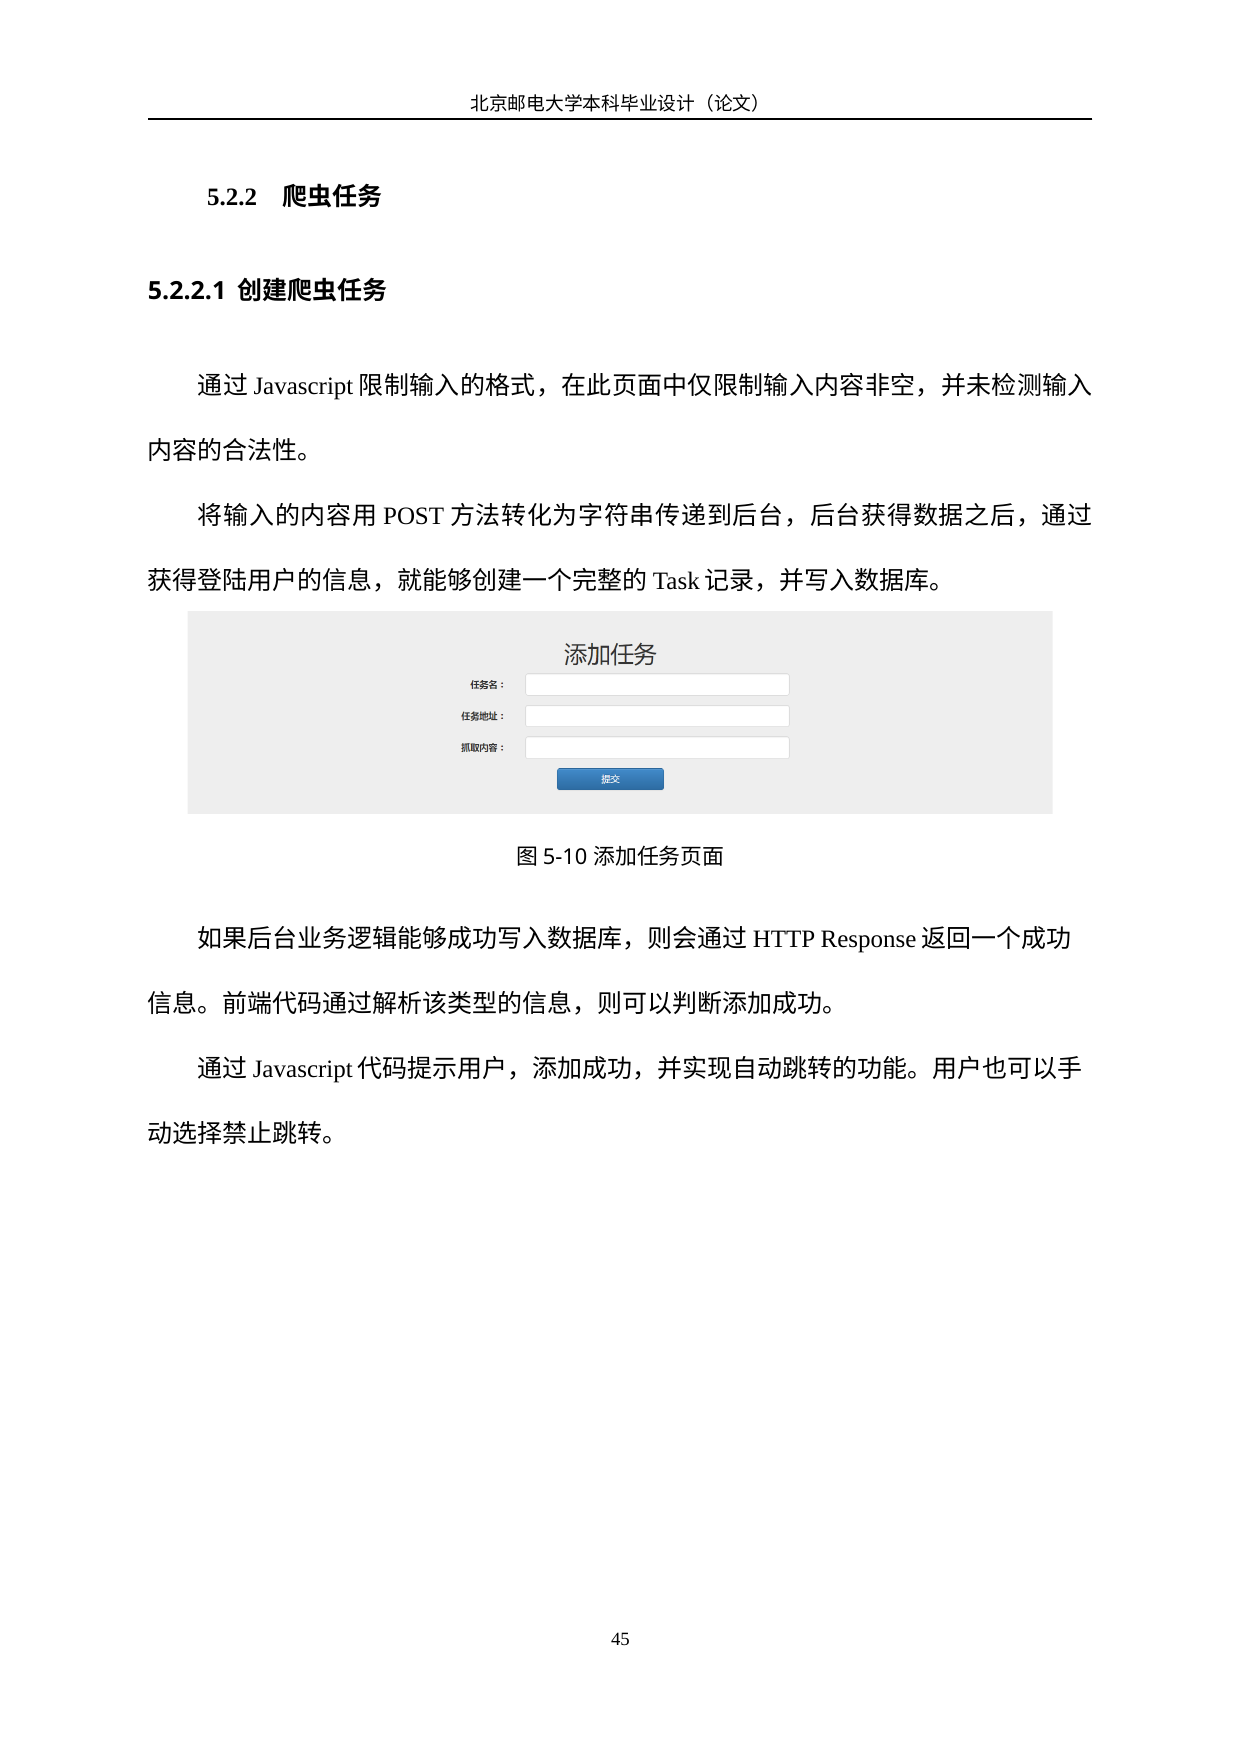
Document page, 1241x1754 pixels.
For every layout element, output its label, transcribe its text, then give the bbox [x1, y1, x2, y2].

text 通过Javascript限制输入的格式，在此页面中仅限制输入内容非空，并未检测输入内容的合法性。 [148, 351, 1092, 481]
text 图 5-10 添加任务页面 [148, 839, 1092, 871]
picture [187, 611, 1053, 814]
text 如果后台业务逻辑能够成功写入数据库，则会通过HTTP Response返回一个成功信息。前端代码通过解析该类型的信息，则可以判断添加成功。 [148, 904, 1092, 1034]
subtitle 爬虫任务 [207, 162, 1092, 227]
text 通过Javascript代码提示用户，添加成功，并实现自动跳转的功能。用户也可以手动选择禁止跳转。 [148, 1034, 1092, 1164]
text 将输入的内容用POST方法转化为字符串传递到后台，后台获得数据之后，通过获得登陆用户的信息，就能够创建一个完整的Task记录，并写入数据库。 [148, 481, 1092, 611]
subtitle 创建爬虫任务 [148, 256, 1092, 321]
